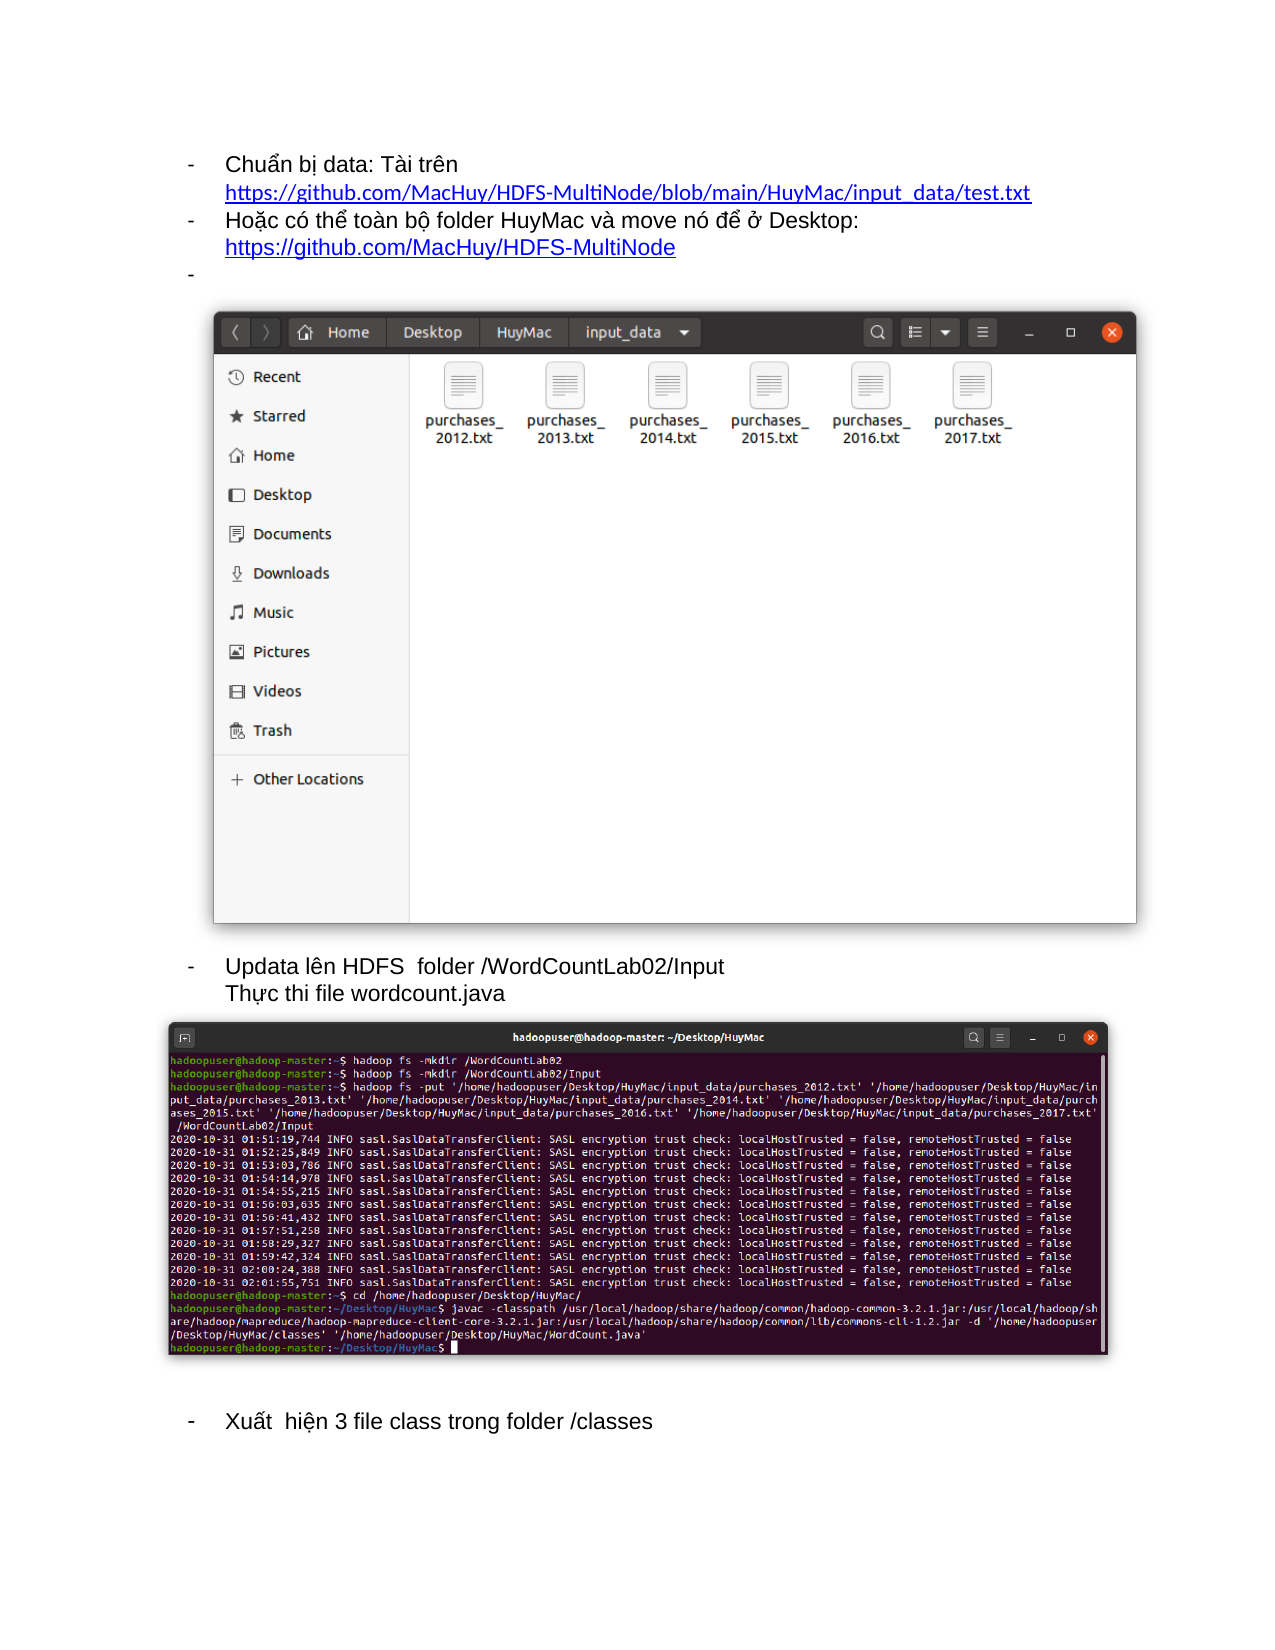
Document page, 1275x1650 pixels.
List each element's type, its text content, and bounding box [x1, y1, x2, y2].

list Updata lên HDFS folder /WordCountLab02/Input [187, 953, 1125, 980]
list Xuất hiện 3 file class trong folder /classes [187, 1405, 1125, 1436]
picture [150, 1006, 1125, 1375]
list Chuẩn bị data: Tài trên https://github.com/MacHuy/HDFS-MultiNode/blob/main/HuyMac/input_data/test.txt [187, 150, 1125, 206]
picture [187, 288, 1163, 953]
text Thực thi file wordcount.java [225, 980, 1125, 1006]
list Hoặc có thể toàn bộ folder HuyMac và move nó để ở Desktop: https://github.com/MacHuy/HDFS-MultiNode [187, 206, 1125, 260]
